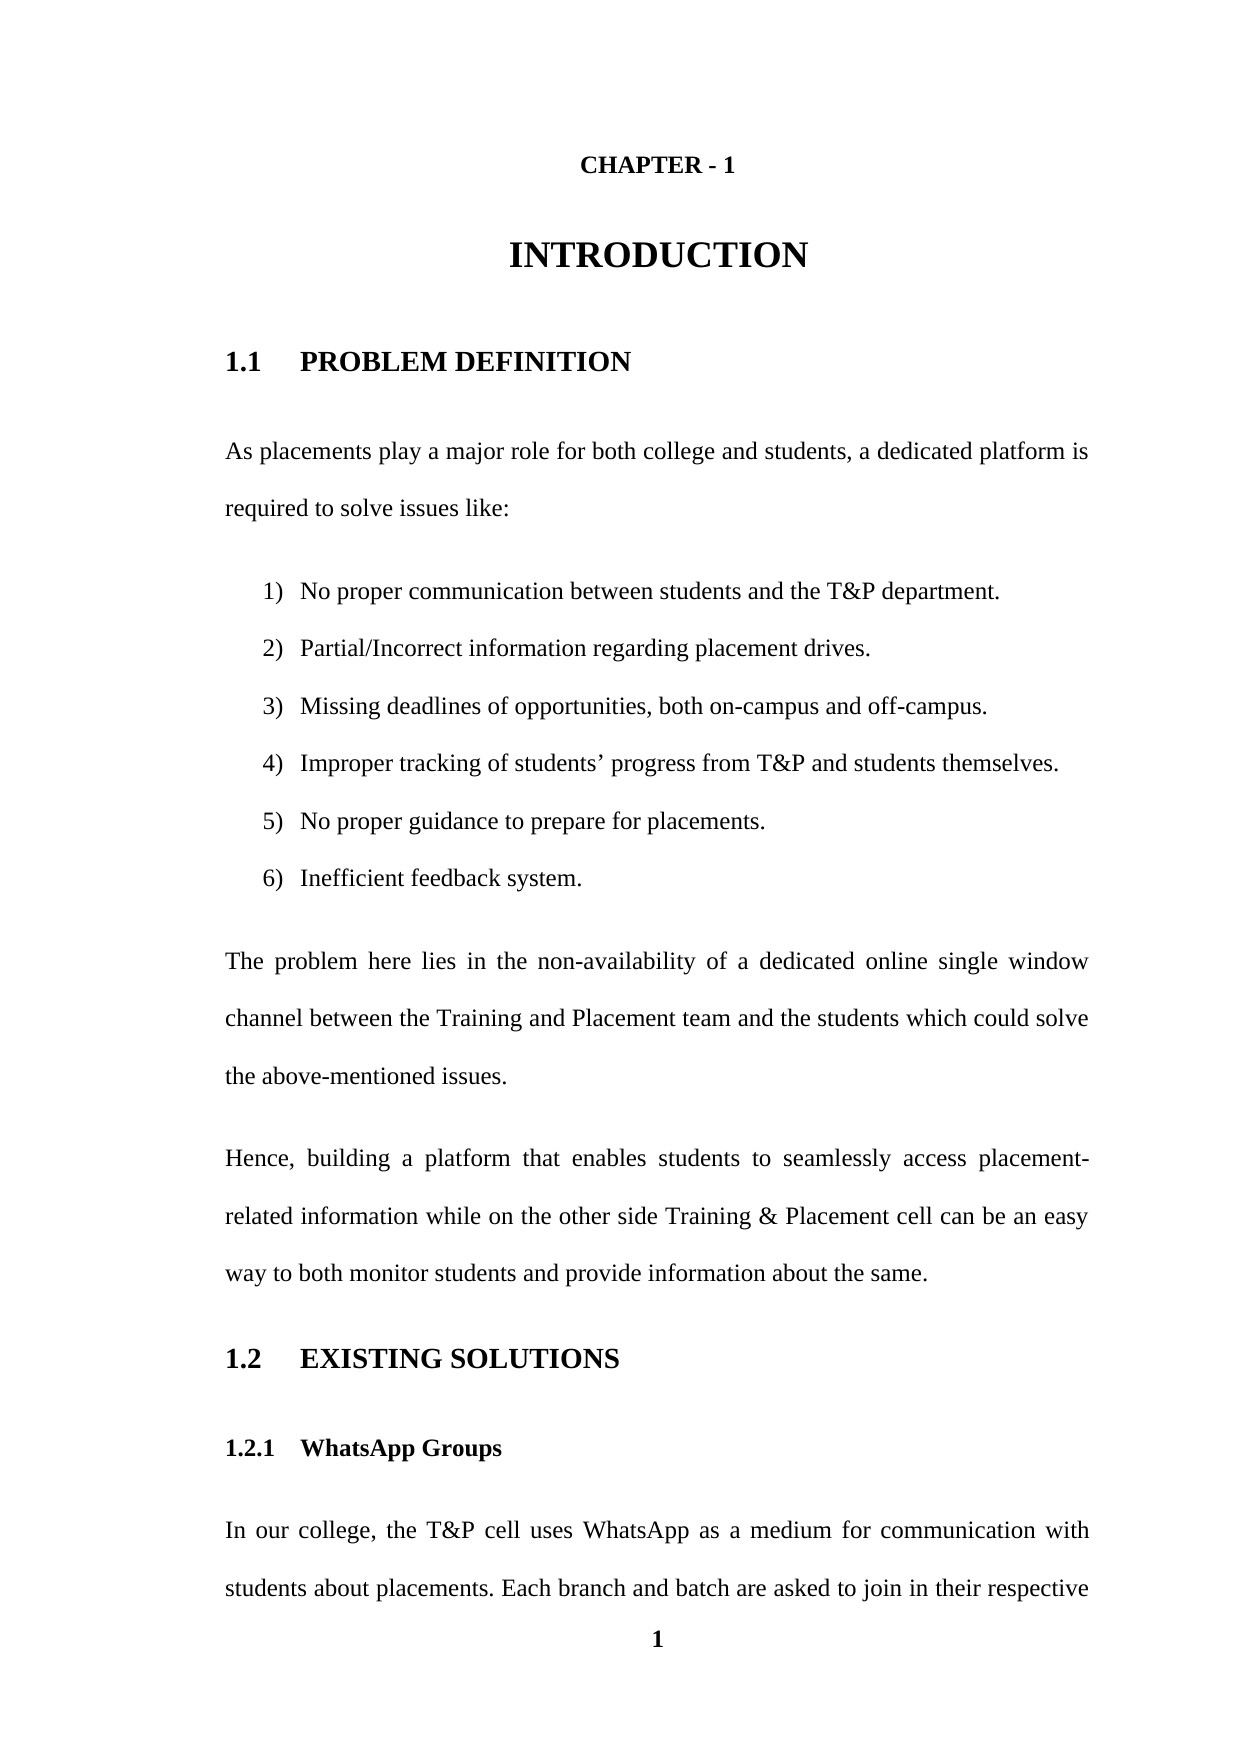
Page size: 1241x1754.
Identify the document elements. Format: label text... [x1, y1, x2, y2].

text Hence, building a platform that enables students to seamlessly access placement-related information while on the other side Training & Placement cell can be an easy way to both monitor students and provide information about the same. [225, 1143, 1090, 1287]
list Improper tracking of students’ progress from T&P and students themselves. [262, 748, 1090, 777]
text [225, 1515, 1090, 1602]
list No proper guidance to prepare for placements. [262, 806, 1090, 834]
text 1.2 EXISTING SOLUTIONS [225, 1341, 1090, 1374]
list Inefficient feedback system. [262, 863, 1090, 892]
list Partial/Incorrect information regarding placement drives. [262, 633, 1090, 662]
text 1.1 PROBLEM DEFINITION [225, 344, 1090, 377]
text INTRODUCTION [225, 232, 1090, 276]
list No proper communication between students and the T&P department. [262, 576, 1090, 604]
text 1.2.1 WhatsApp Groups [225, 1433, 1090, 1462]
text The problem here lies in the non-availability of a dedicated online single window channel between the Training and Placement team and the students which could solve the above-mentioned issues. [225, 946, 1090, 1089]
text As placements play a major role for both college and students, a dedicated platform is required to solve issues like: [225, 436, 1090, 522]
text CHAPTER - 1 [225, 150, 1090, 179]
list Missing deadlines of opportunities, both on-campus and off-campus. [262, 691, 1090, 719]
